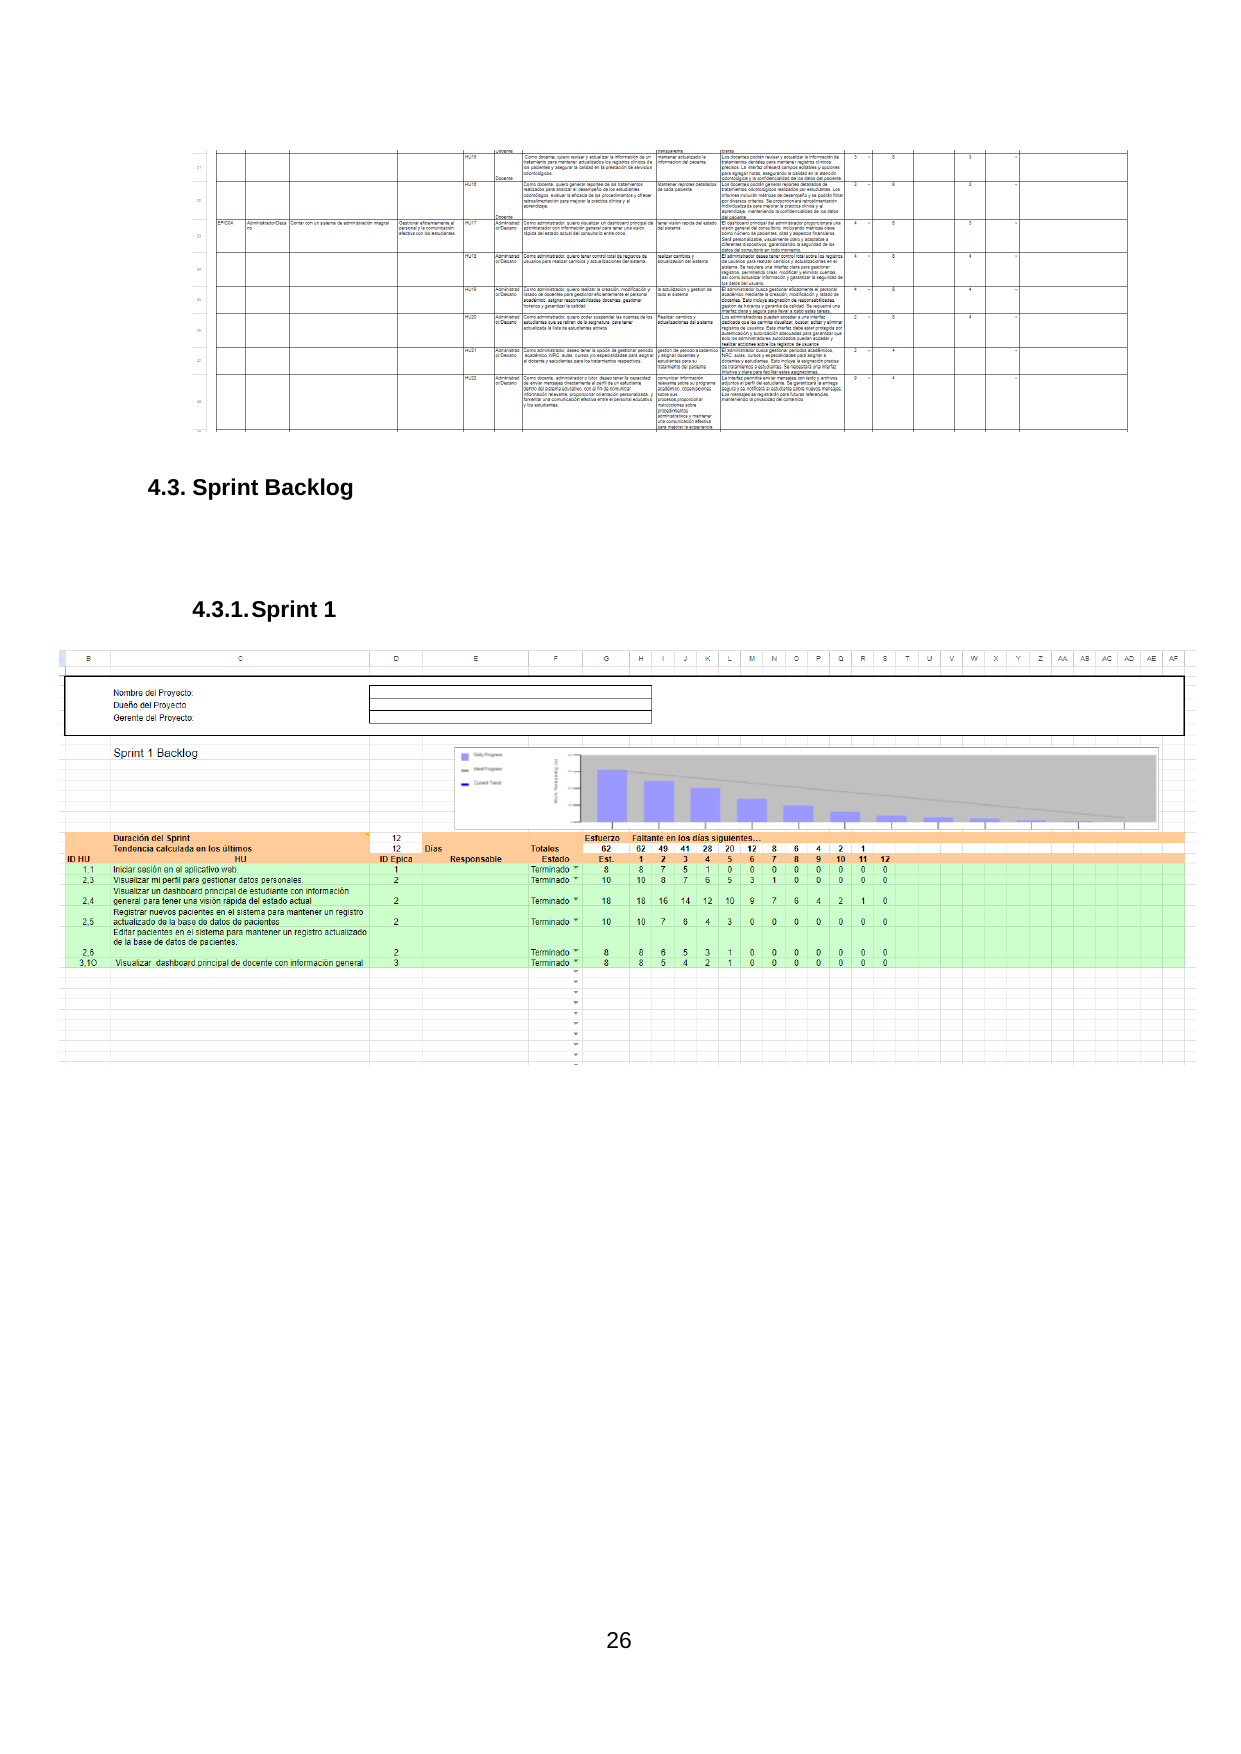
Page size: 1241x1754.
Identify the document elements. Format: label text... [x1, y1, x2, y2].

subtitle Sprint Backlog [148, 474, 1090, 501]
picture [59, 649, 1197, 1065]
subtitle Sprint 1 [192, 596, 1090, 623]
picture [192, 150, 1133, 432]
